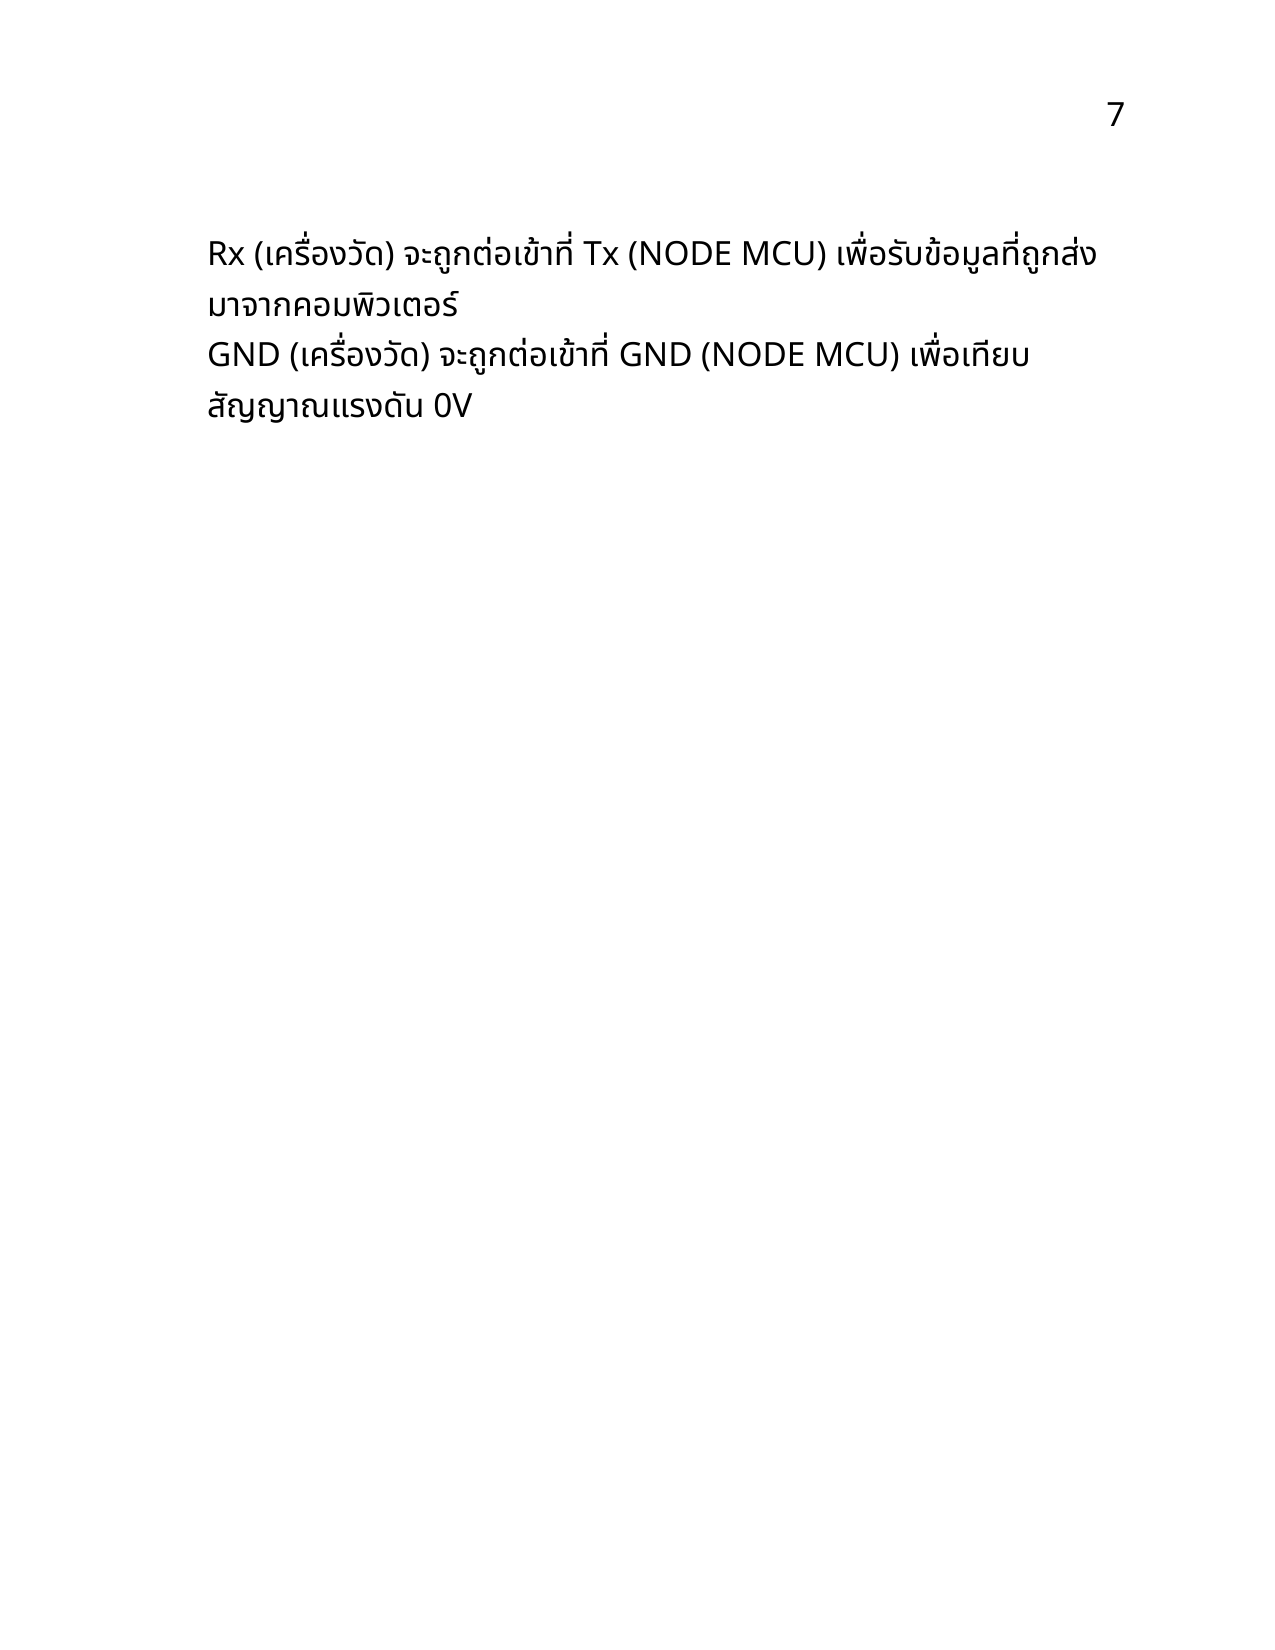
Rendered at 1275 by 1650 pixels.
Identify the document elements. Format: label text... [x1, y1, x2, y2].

text GND (เครื่องวัด) จะถูกต่อเข้าที่ GND (NODE MCU) เพื่อเทียบสัญญาณแรงดัน 0V [207, 331, 1125, 432]
text Rx (เครื่องวัด) จะถูกต่อเข้าที่ Tx (NODE MCU) เพื่อรับข้อมูลที่ถูกส่งมาจากคอมพิวเตอร์ [207, 230, 1125, 331]
